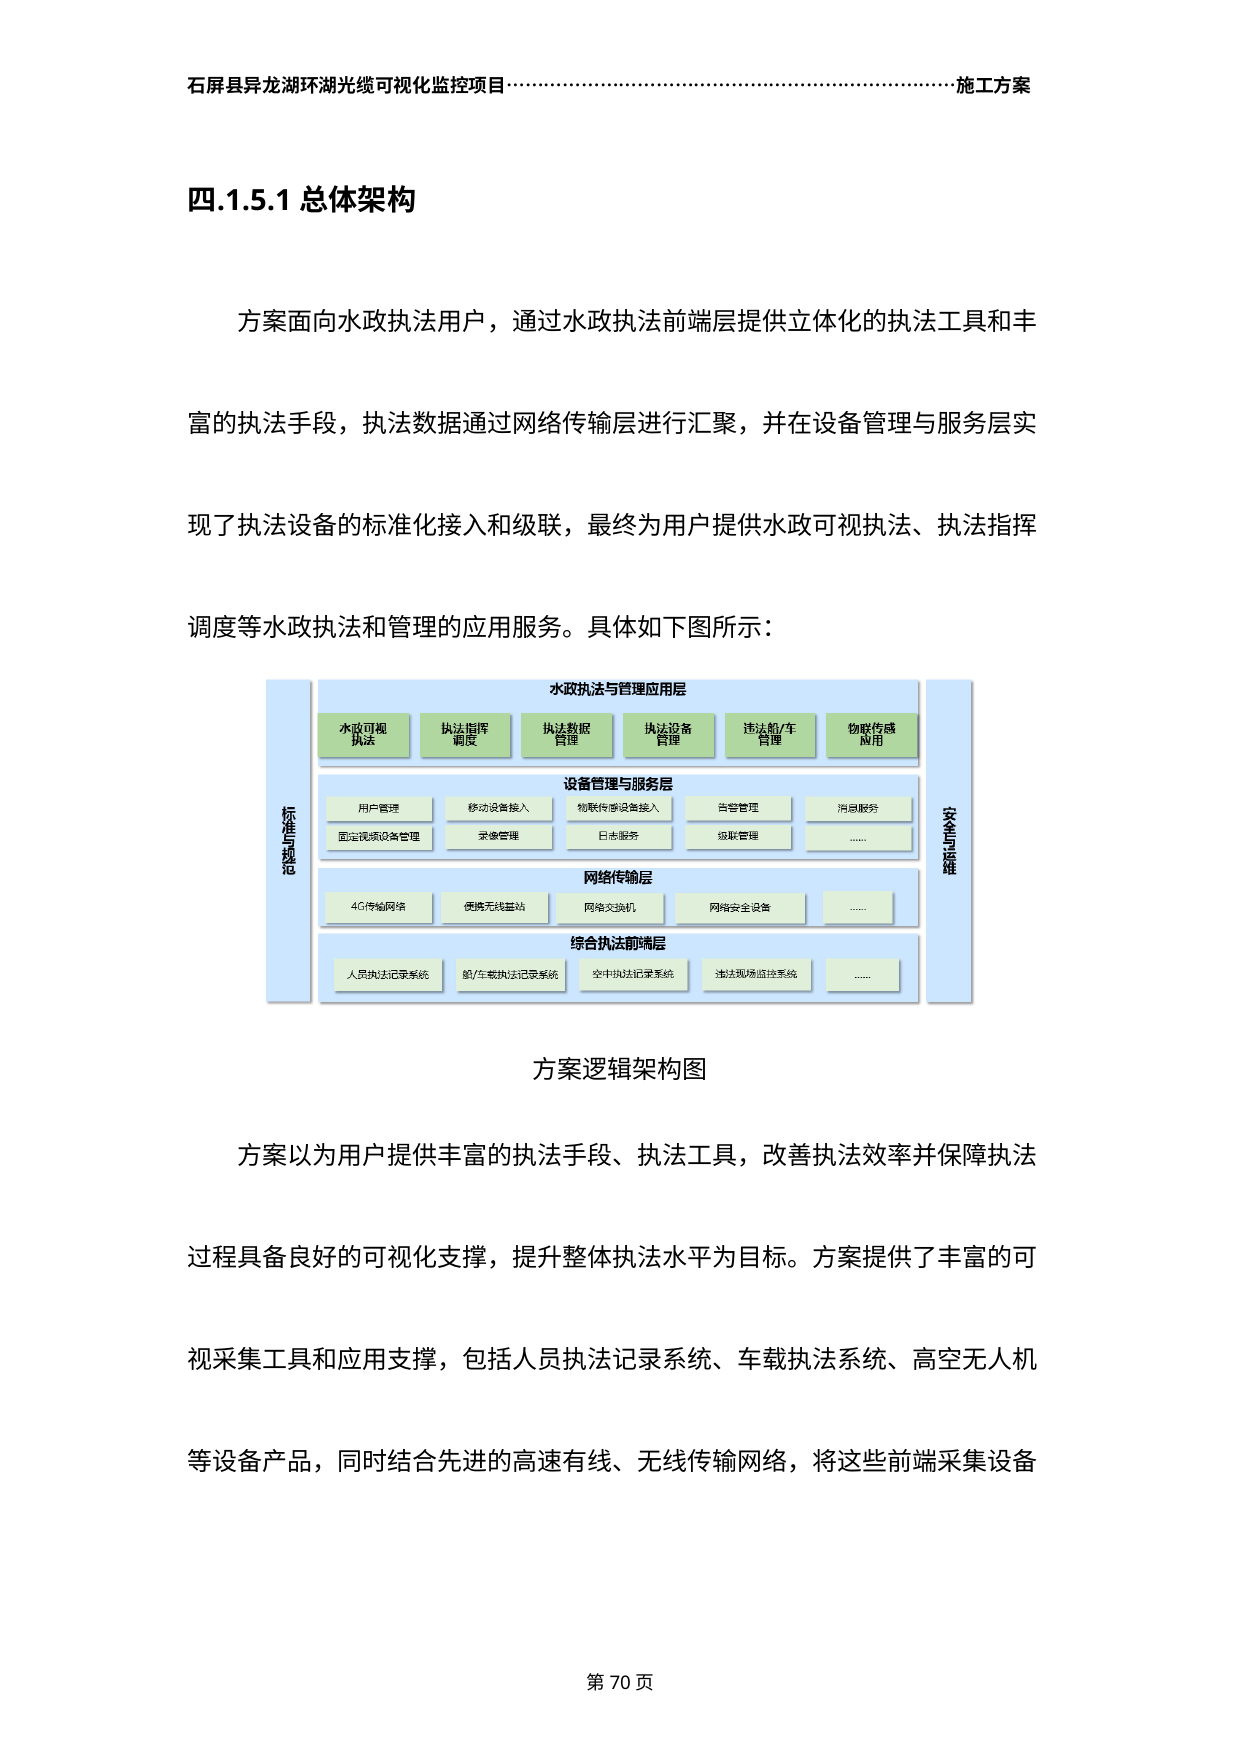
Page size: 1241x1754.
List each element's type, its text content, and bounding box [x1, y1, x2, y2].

subtitle 总体架构 [187, 164, 1053, 232]
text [187, 1120, 1053, 1493]
text 方案面向水政执法用户，通过水政执法前端层提供立体化的执法工具和丰富的执法手段，执法数据通过网络传输层进行汇聚，并在设备管理与服务层实现了执法设备的标准化接入和级联，最终为用户提供水政可视执法、执法指挥调度等水政执法和管理的应用服务。具体如下图所示： [187, 286, 1053, 659]
text 方案逻辑架构图 [187, 1034, 1053, 1102]
picture [264, 677, 976, 1007]
